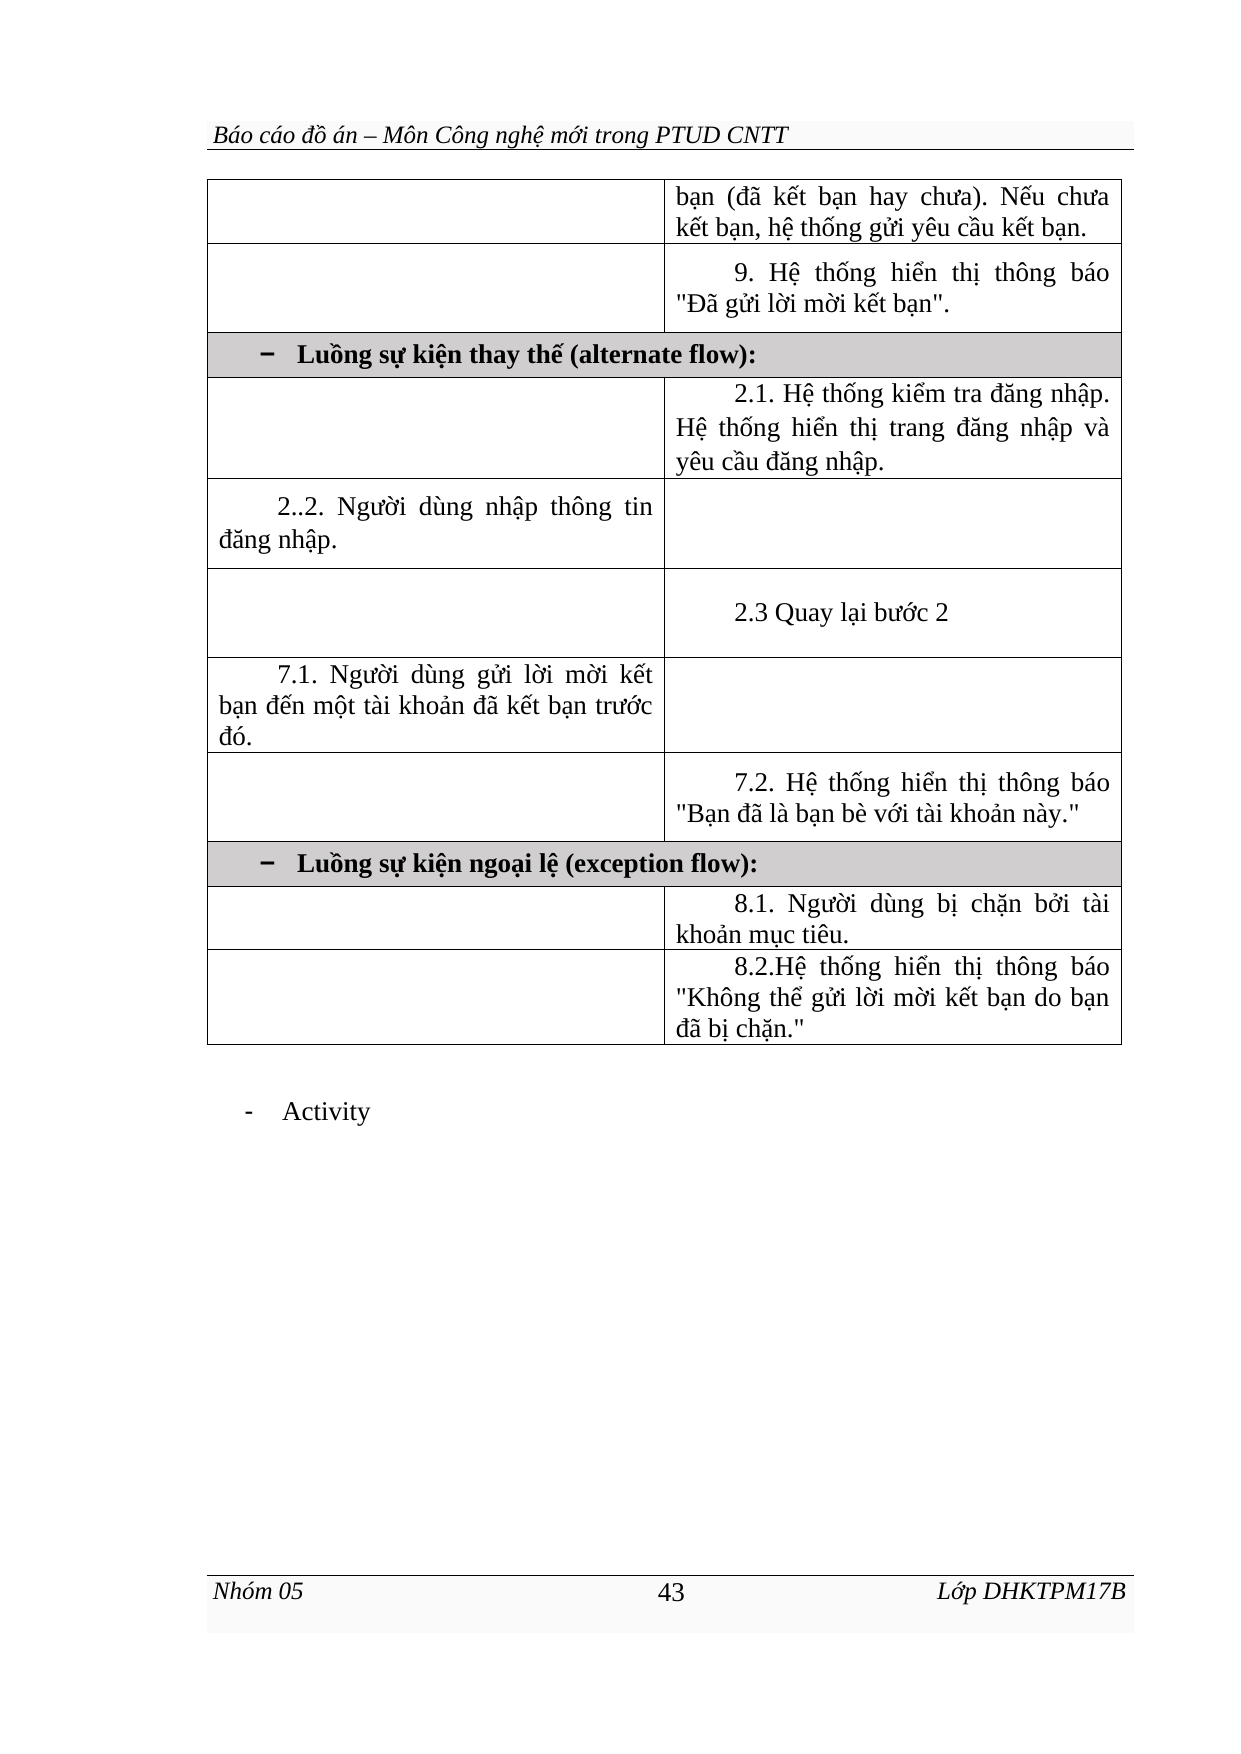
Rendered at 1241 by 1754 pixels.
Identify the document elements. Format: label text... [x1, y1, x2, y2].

table_cell [665, 658, 1121, 752]
table_cell 7.2. Hệ thống hiển thị thông báo "Bạn đã là bạn bè với tài khoản này." [665, 753, 1121, 841]
table_cell 8.1. Người dùng bị chặn bởi tài khoản mục tiêu. [665, 887, 1121, 949]
table_cell 7.1. Người dùng gửi lời mời kết bạn đến một tài khoản đã kết bạn trước đó. [208, 658, 664, 752]
list Activity [244, 1091, 1122, 1128]
table_cell [208, 378, 664, 478]
table_cell [208, 753, 664, 841]
table_cell [208, 569, 664, 657]
table_cell 9. Hệ thống hiển thị thông báo "Đã gửi lời mời kết bạn". [665, 244, 1121, 332]
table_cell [665, 180, 1121, 242]
table_cell 8.2.Hệ thống hiển thị thông báo "Không thể gửi lời mời kết bạn do bạn đã bị chặn." [665, 950, 1121, 1044]
table_cell Luồng sự kiện ngoại lệ (exception flow): [208, 842, 1121, 886]
table_cell [665, 479, 1121, 568]
table_cell [208, 887, 664, 949]
table_cell 2.3 Quay lại bước 2 [665, 569, 1121, 657]
table_cell [208, 950, 664, 1044]
table_cell Luồng sự kiện thay thế (alternate flow): [208, 333, 1121, 377]
table_cell 2.1. Hệ thống kiểm tra đăng nhập. Hệ thống hiển thị trang đăng nhập và yêu cầu đăng nhập. [665, 378, 1121, 478]
table_cell 2..2. Người dùng nhập thông tin đăng nhập. [208, 479, 664, 568]
table_cell [208, 180, 664, 242]
table_cell [208, 244, 664, 332]
